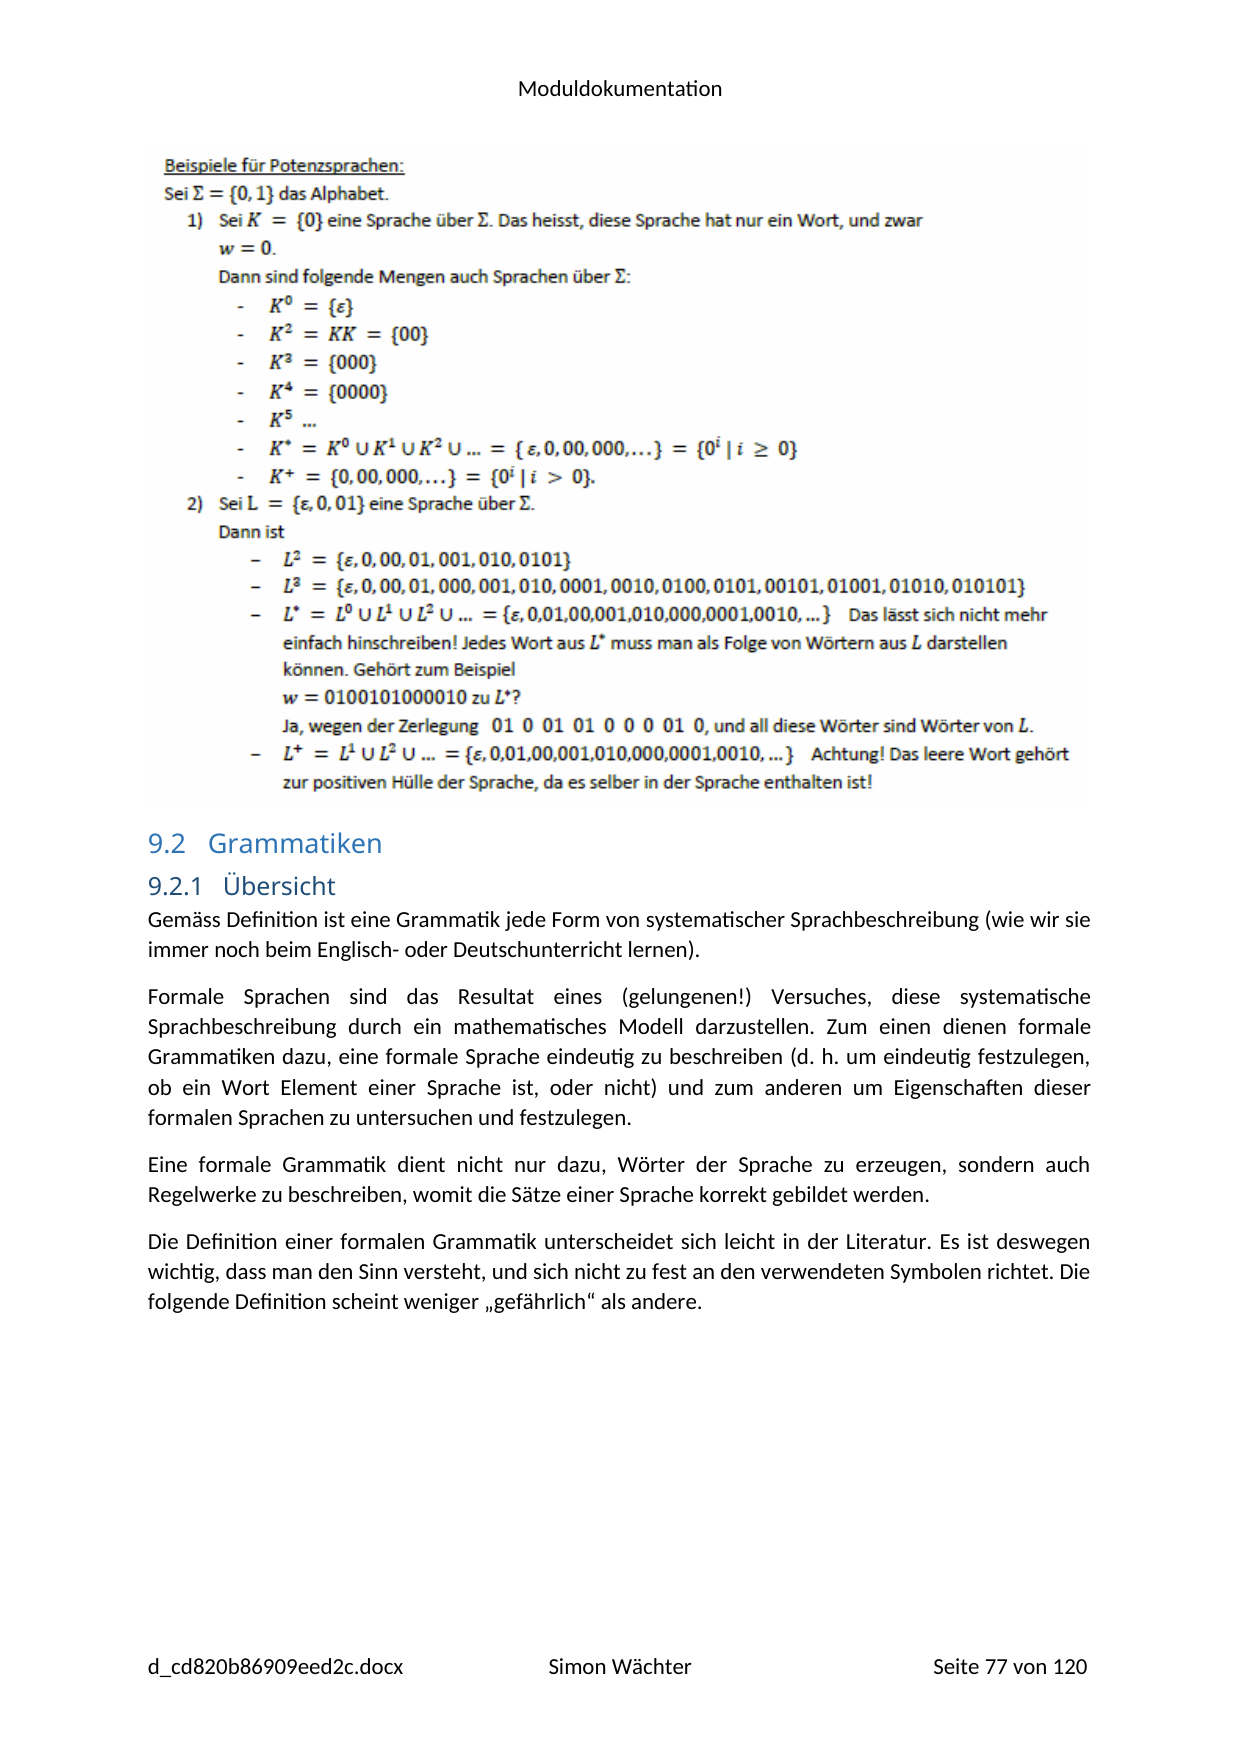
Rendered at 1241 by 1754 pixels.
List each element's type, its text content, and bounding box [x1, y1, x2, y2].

text Eine formale Grammatik dient nicht nur dazu, Wörter der Sprache zu erzeugen, sondern auch Regelwerke zu beschreiben, womit die Sätze einer Sprache korrekt gebildet werden. [148, 1150, 1093, 1208]
subtitle Grammatiken [148, 824, 1093, 861]
text Die Definition einer formalen Grammatik unterscheidet sich leicht in der Literatur. Es ist deswegen wichtig, dass man den Sinn versteht, und sich nicht zu fest an den verwendeten Symbolen richtet. Die folgende Definition scheint weniger „gefährlich“ als andere. [148, 1227, 1093, 1315]
text Formale Sprachen sind das Resultat eines (gelungenen!) Versuches, diese systematische Sprachbeschreibung durch ein mathematisches Modell darzustellen. Zum einen dienen formale Grammatiken dazu, eine formale Sprache eindeutig zu beschreiben (d. h. um eindeutig festzulegen, ob ein Wort Element einer Sprache ist, oder nicht) und zum anderen um Eigenschaften dieser formalen Sprachen zu untersuchen und festzulegen. [148, 982, 1093, 1131]
subtitle Übersicht [148, 868, 1093, 902]
text Gemäss Definition ist eine Grammatik jede Form von systematischer Sprachbeschreibung (wie wir sie immer noch beim Englisch- oder Deutschunterricht lernen). [148, 905, 1093, 963]
picture [147, 147, 1085, 806]
